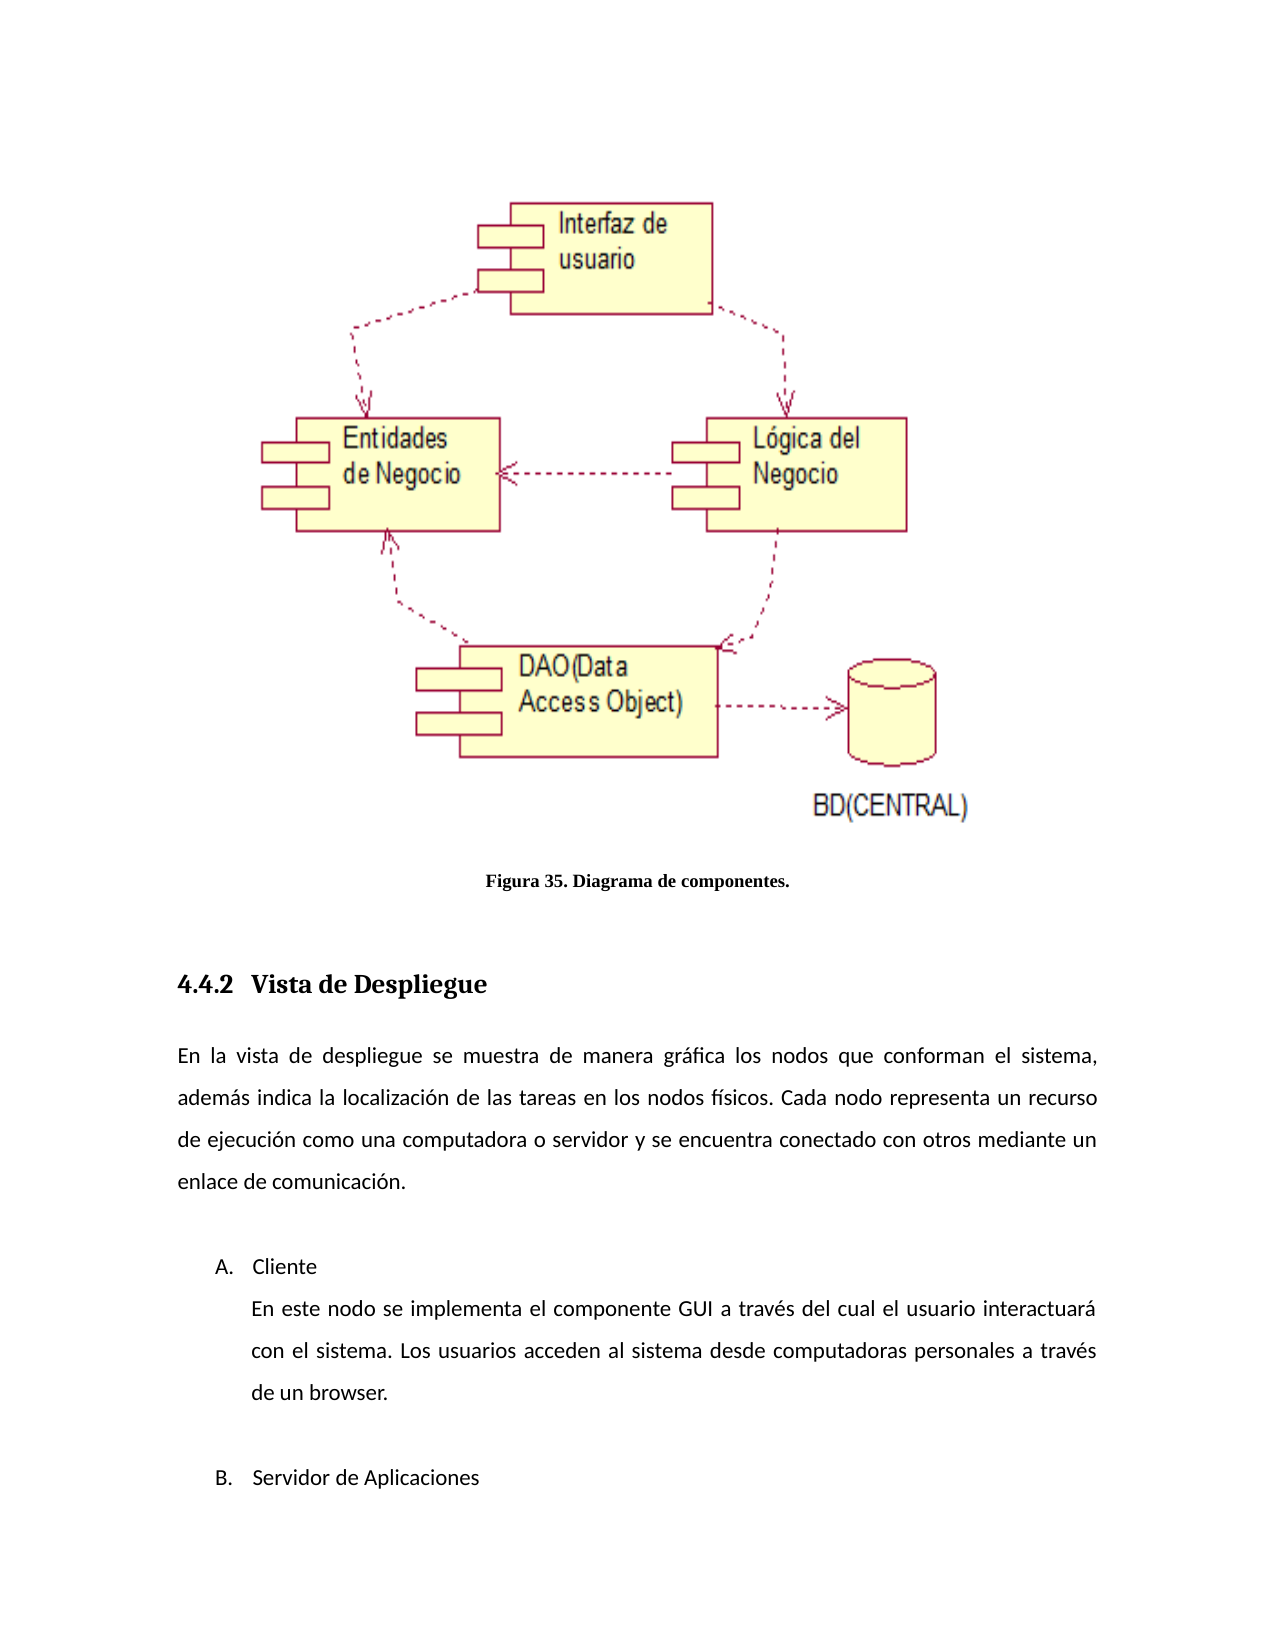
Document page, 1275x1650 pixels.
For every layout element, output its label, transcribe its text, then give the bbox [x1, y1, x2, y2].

picture [233, 147, 1042, 870]
text En este nodo se implementa el componente GUI a través del cual el usuario interactuará con el sistema. Los usuarios acceden al sistema desde computadoras personales a través de un browser. [251, 1294, 1098, 1406]
subtitle 4.4.2 Vista de Despliegue [177, 969, 1098, 1001]
list Servidor de Aplicaciones [215, 1463, 1098, 1491]
text En la vista de despliegue se muestra de manera gráfica los nodos que conforman el sistema, además indica la localización de las tareas en los nodos físicos. Cada nodo representa un recurso de ejecución como una computadora o servidor y se encuentra conectado con otros mediante un enlace de comunicación. [177, 1041, 1098, 1195]
list Cliente [215, 1252, 1098, 1280]
text Figura 35. Diagrama de componentes. [177, 870, 1098, 891]
